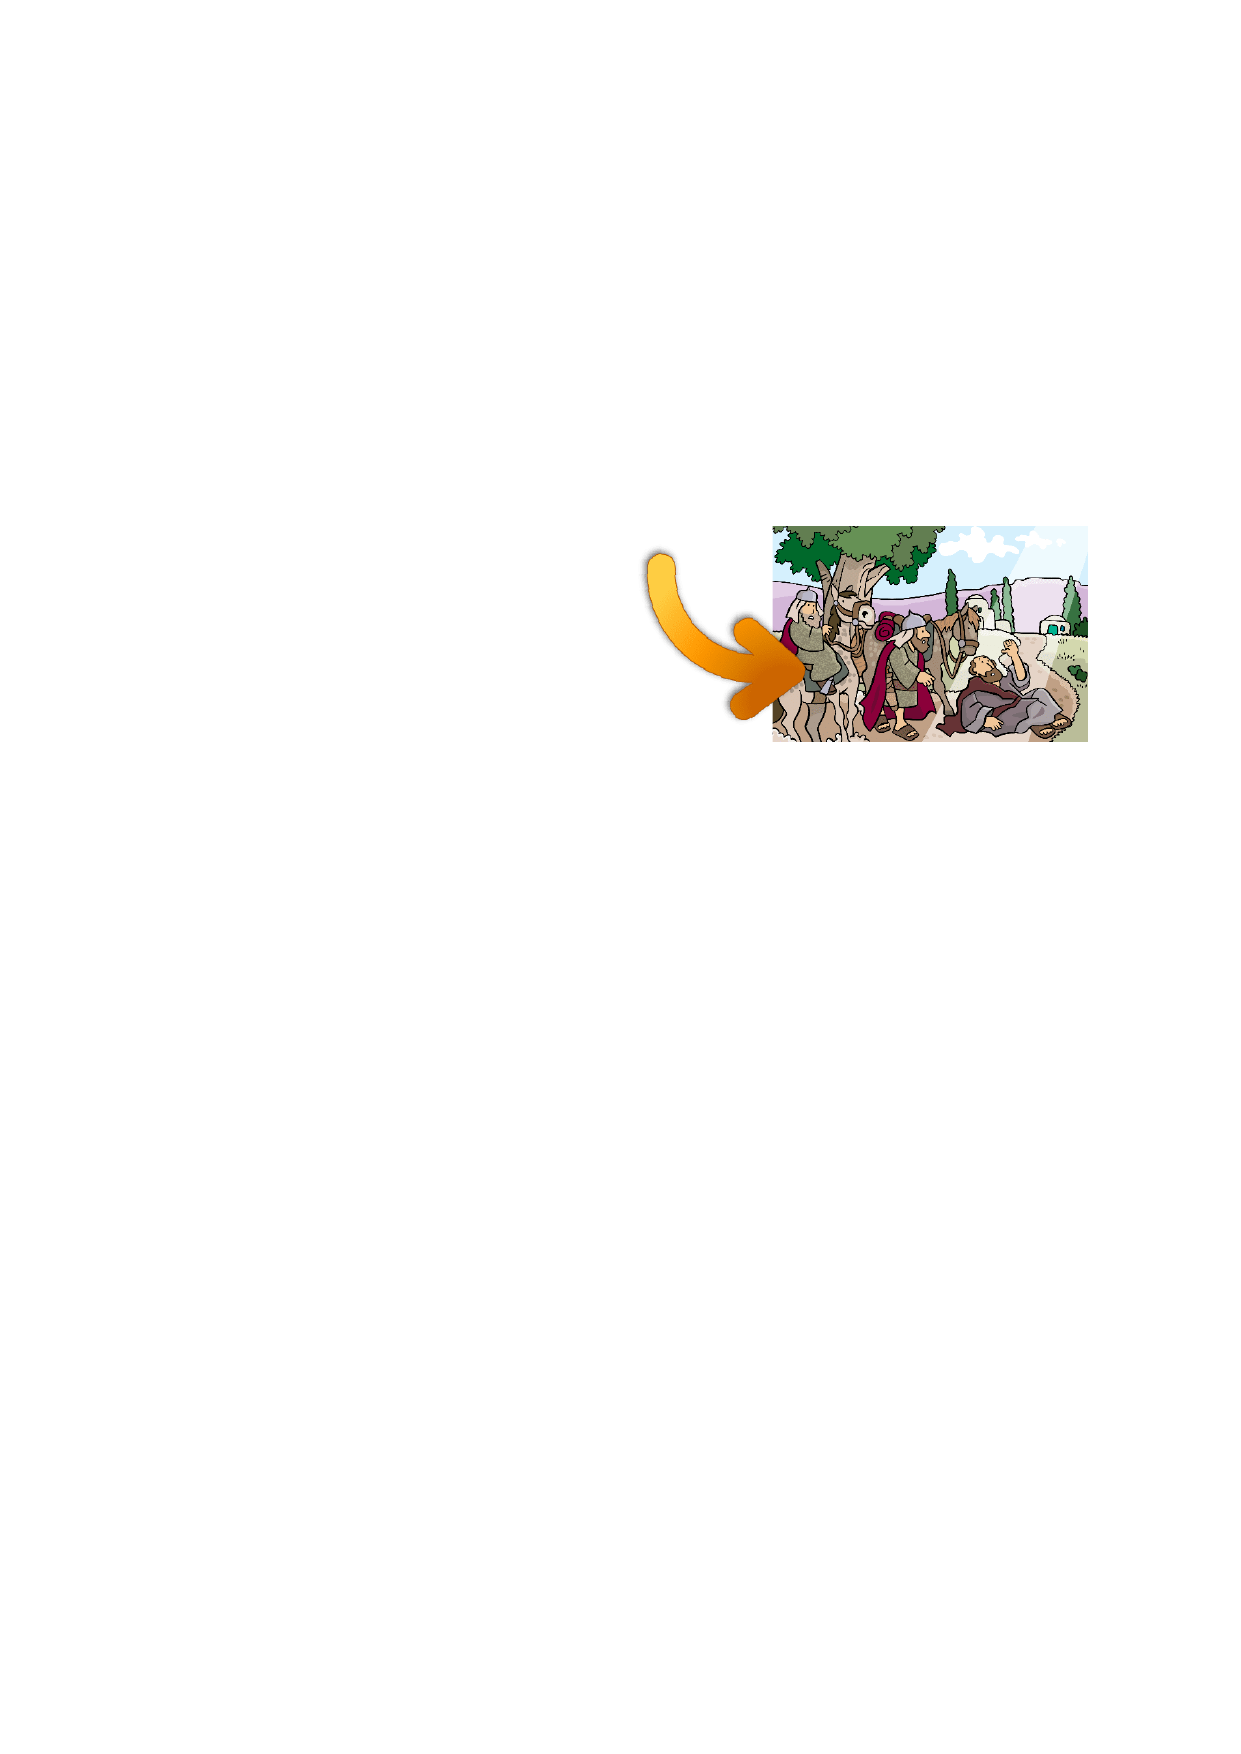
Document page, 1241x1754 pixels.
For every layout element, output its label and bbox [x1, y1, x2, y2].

picture [625, 526, 1088, 742]
